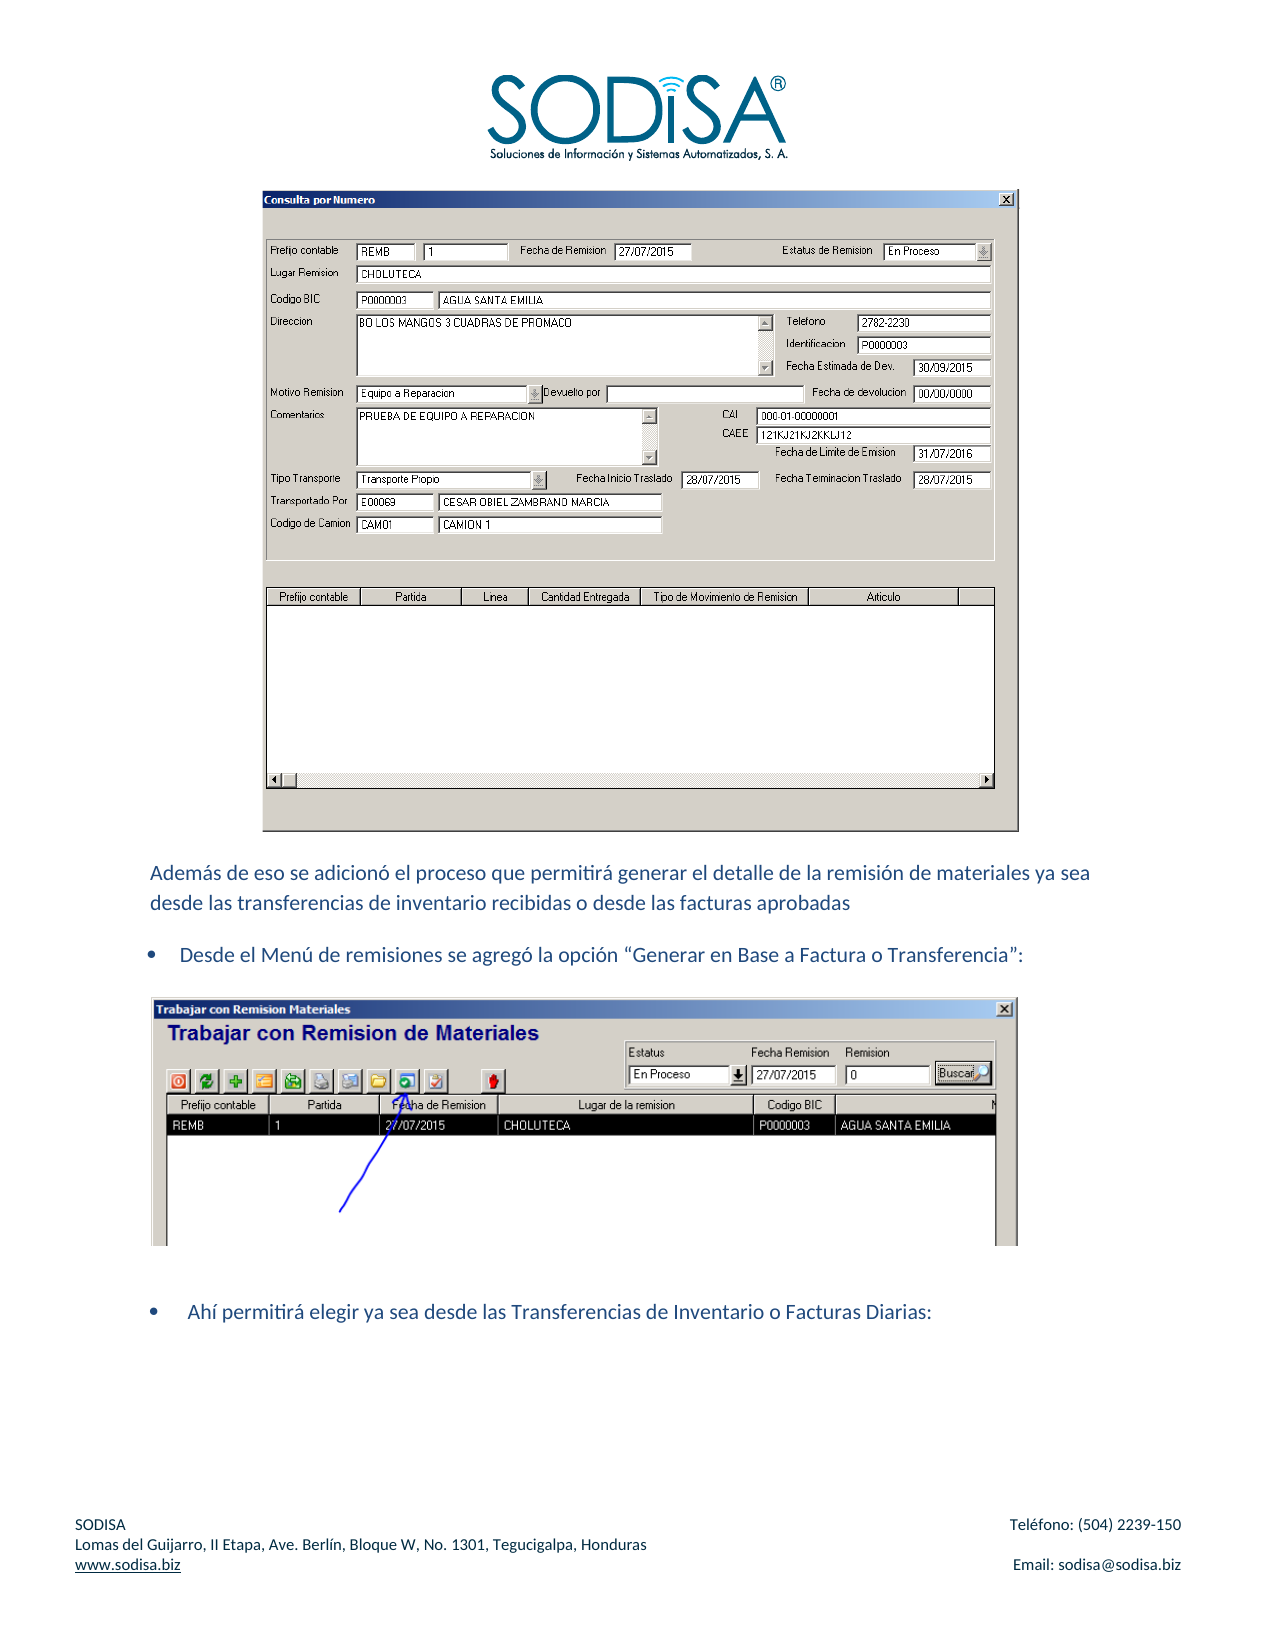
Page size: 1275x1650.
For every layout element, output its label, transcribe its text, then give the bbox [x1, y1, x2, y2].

list Desde el Menú de remisiones se agregó la opción “Generar en Base a Factura o Transferencia”: [148, 941, 1125, 968]
picture [150, 994, 1026, 1246]
list Ahí permitirá elegir ya sea desde las Transferencias de Inventario o Facturas Diarias: [150, 1298, 1125, 1325]
picture [262, 189, 1020, 833]
text Además de eso se adicionó el proceso que permitirá generar el detalle de la remisión de materiales ya sea desde las transferencias de inventario recibidas o desde las facturas aprobadas [150, 859, 1125, 916]
